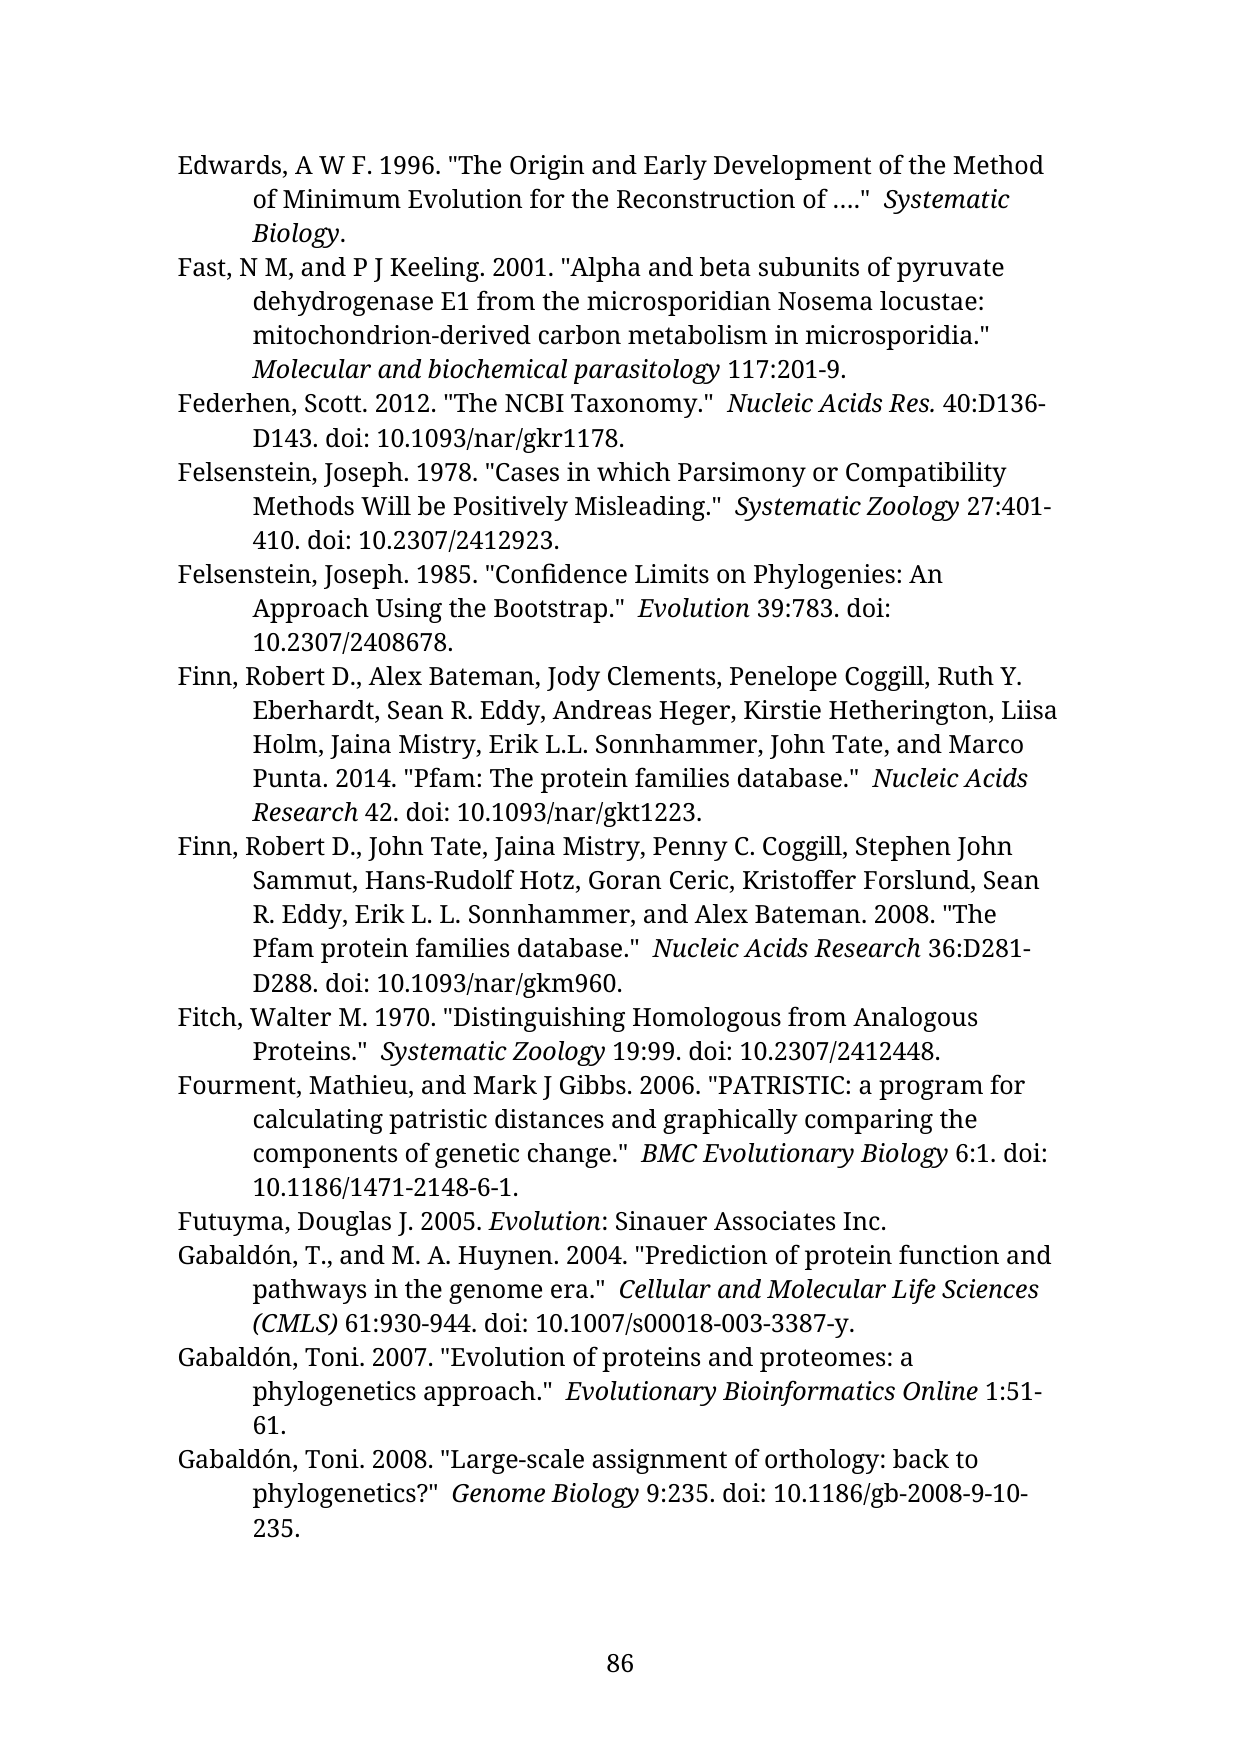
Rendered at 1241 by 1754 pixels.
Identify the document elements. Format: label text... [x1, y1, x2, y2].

text Futuyma, Douglas J. 2005. Evolution: Sinauer Associates Inc. [177, 1204, 1063, 1238]
text Fitch, Walter M. 1970. "Distinguishing Homologous from Analogous Proteins." Systematic Zoology 19:99. doi: 10.2307/2412448. [177, 999, 1063, 1067]
text Federhen, Scott. 2012. "The NCBI Taxonomy." Nucleic Acids Res. 40:D136-D143. doi: 10.1093/nar/gkr1178. [177, 386, 1063, 454]
text Fourment, Mathieu, and Mark J Gibbs. 2006. "PATRISTIC: a program for calculating patristic distances and graphically comparing the components of genetic change." BMC Evolutionary Biology 6:1. doi: 10.1186/1471-2148-6-1. [177, 1067, 1063, 1204]
text Gabaldón, T., and M. A. Huynen. 2004. "Prediction of protein function and pathways in the genome era." Cellular and Molecular Life Sciences (CMLS) 61:930-944. doi: 10.1007/s00018-003-3387-y. [177, 1238, 1063, 1340]
text Edwards, A W F. 1996. "The Origin and Early Development of the Method of Minimum Evolution for the Reconstruction of …." Systematic Biology. [177, 148, 1063, 250]
text Felsenstein, Joseph. 1985. "Confidence Limits on Phylogenies: An Approach Using the Bootstrap." Evolution 39:783. doi: 10.2307/2408678. [177, 556, 1063, 659]
text Gabaldón, Toni. 2007. "Evolution of proteins and proteomes: a phylogenetics approach." Evolutionary Bioinformatics Online 1:51-61. [177, 1340, 1063, 1442]
text Gabaldón, Toni. 2008. "Large-scale assignment of orthology: back to phylogenetics?" Genome Biology 9:235. doi: 10.1186/gb-2008-9-10-235. [177, 1442, 1063, 1544]
text Finn, Robert D., John Tate, Jaina Mistry, Penny C. Coggill, Stephen John Sammut, Hans-Rudolf Hotz, Goran Ceric, Kristoffer Forslund, Sean R. Eddy, Erik L. L. Sonnhammer, and Alex Bateman. 2008. "The Pfam protein families database." Nucleic Acids Research 36:D281-D288. doi: 10.1093/nar/gkm960. [177, 829, 1063, 999]
text Finn, Robert D., Alex Bateman, Jody Clements, Penelope Coggill, Ruth Y. Eberhardt, Sean R. Eddy, Andreas Heger, Kirstie Hetherington, Liisa Holm, Jaina Mistry, Erik L.L. Sonnhammer, John Tate, and Marco Punta. 2014. "Pfam: The protein families database." Nucleic Acids Research 42. doi: 10.1093/nar/gkt1223. [177, 659, 1063, 829]
text Fast, N M, and P J Keeling. 2001. "Alpha and beta subunits of pyruvate dehydrogenase E1 from the microsporidian Nosema locustae: mitochondrion-derived carbon metabolism in microsporidia." Molecular and biochemical parasitology 117:201-9. [177, 250, 1063, 386]
text Felsenstein, Joseph. 1978. "Cases in which Parsimony or Compatibility Methods Will be Positively Misleading." Systematic Zoology 27:401-410. doi: 10.2307/2412923. [177, 454, 1063, 556]
